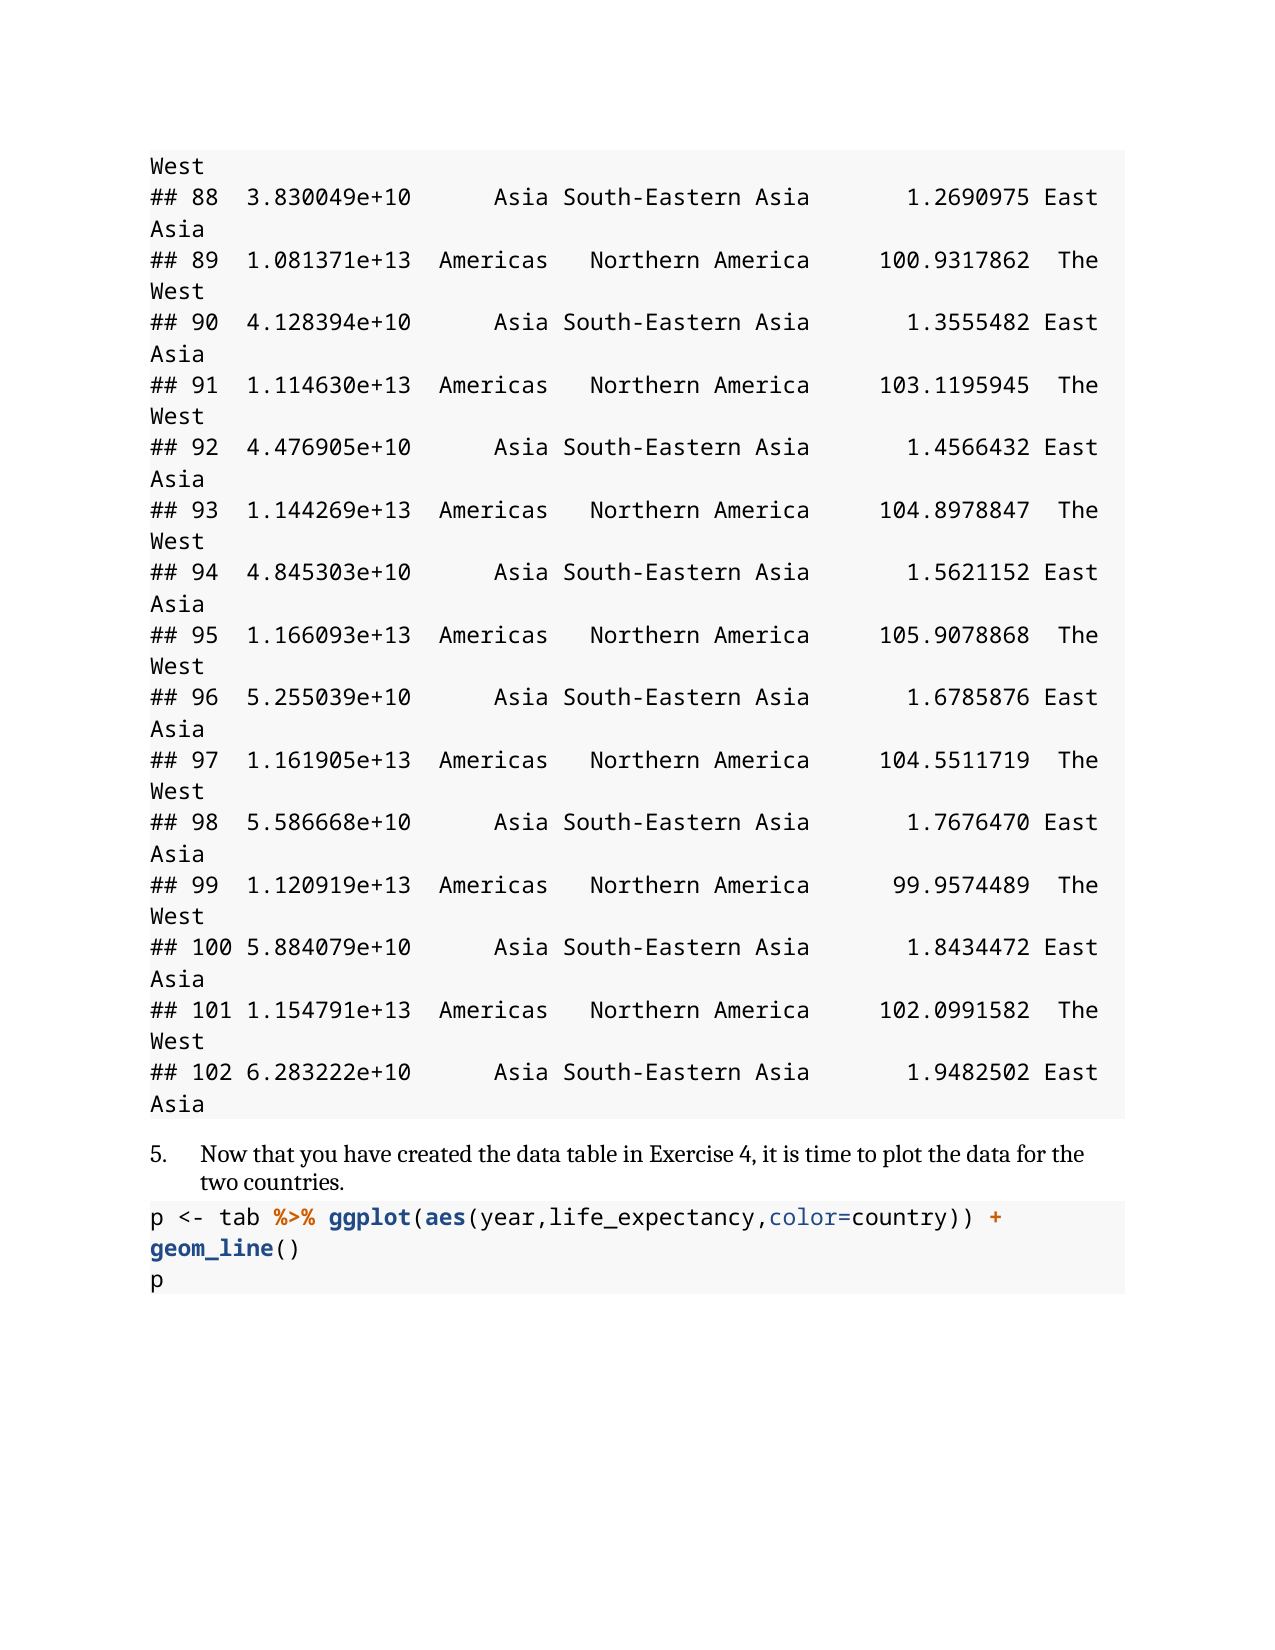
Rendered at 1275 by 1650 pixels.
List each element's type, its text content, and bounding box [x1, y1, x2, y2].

text p <- tab %>% ggplot(aes(year,life_expectancy,color=country)) + geom_line() p [164, 1201, 1125, 1294]
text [150, 150, 1125, 1119]
list Now that you have created the data table in Exercise 4, it is time to plot the data for the two countries. [150, 1139, 1125, 1197]
